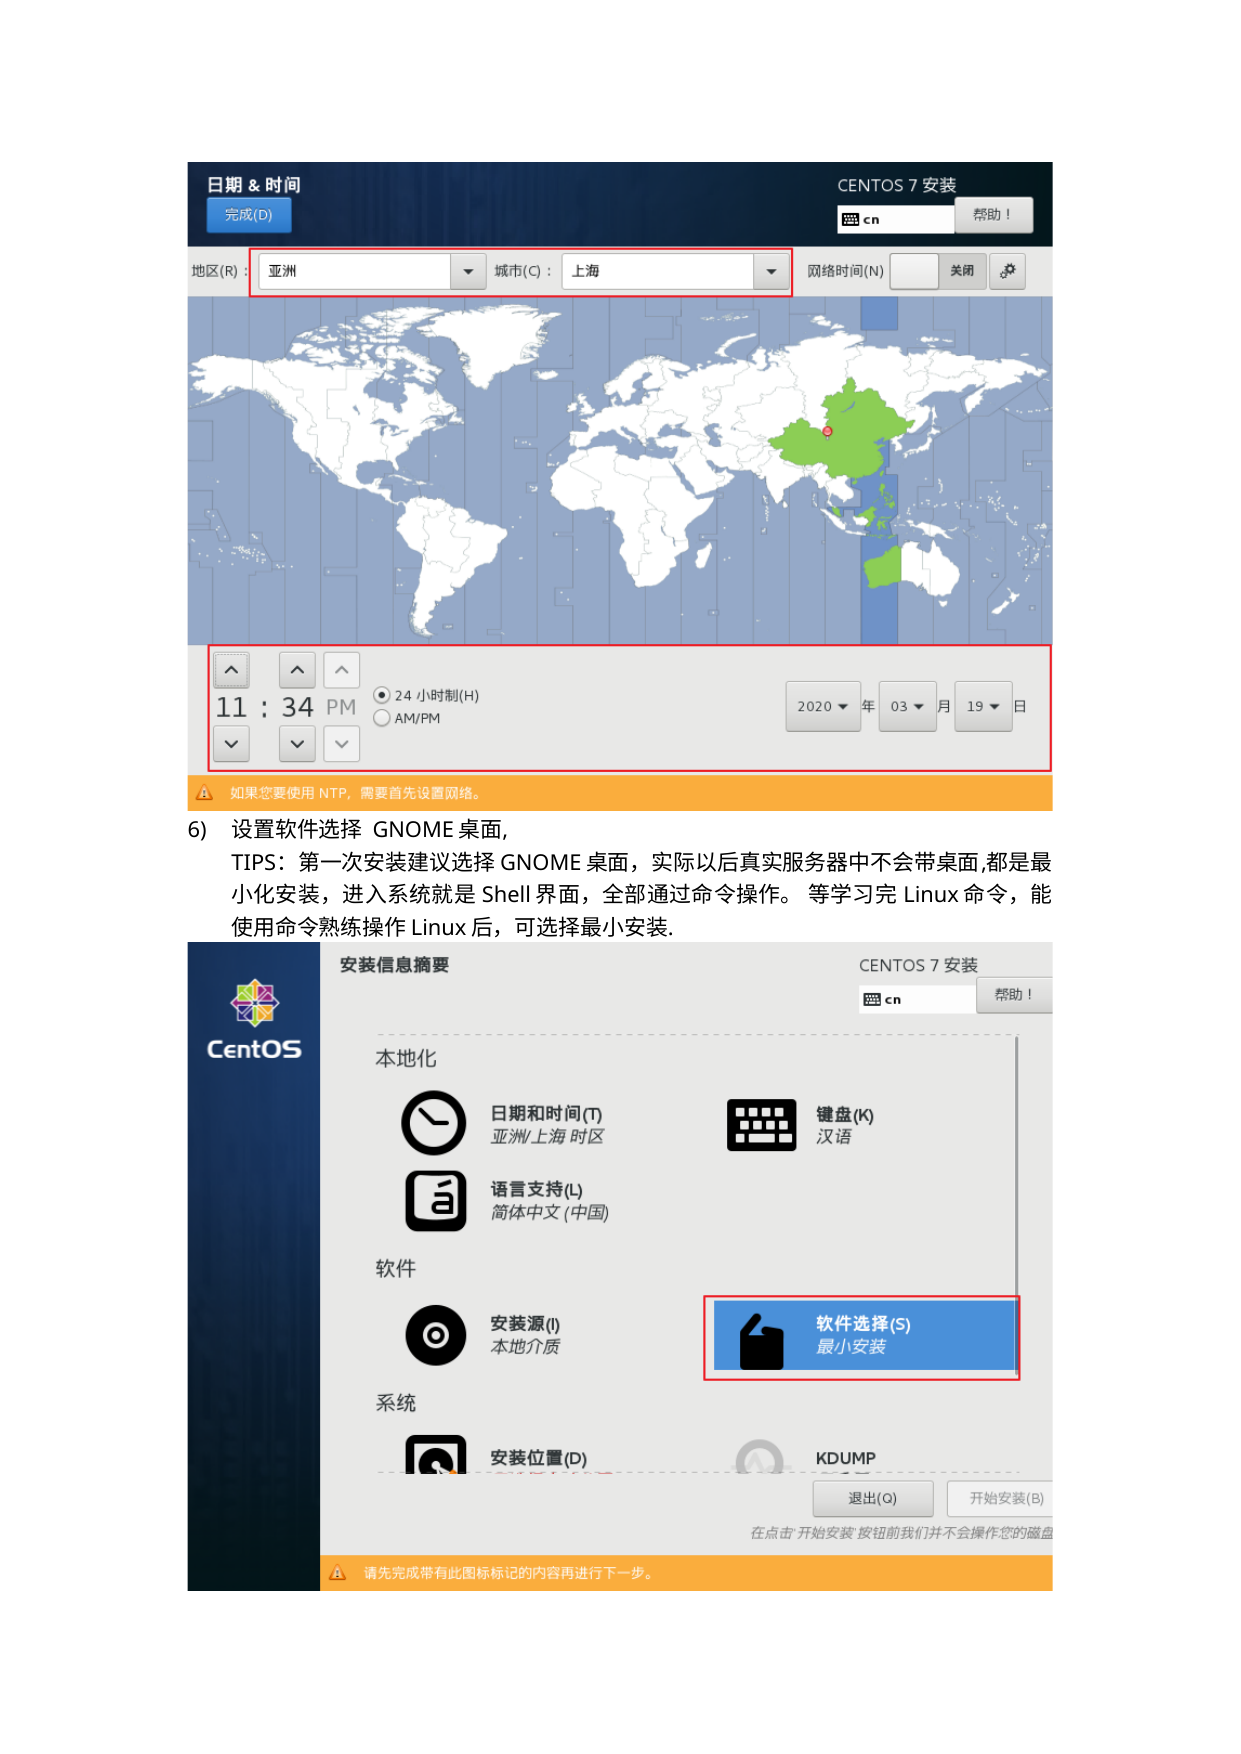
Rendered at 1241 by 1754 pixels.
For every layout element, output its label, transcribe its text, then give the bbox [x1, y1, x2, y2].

list 设置软件选择 GNOME桌面, [187, 812, 1053, 844]
picture [187, 942, 1053, 1591]
list TIPS：第一次安装建议选择GNOME桌面，实际以后真实服务器中不会带桌面,都是最小化安装，进入系统就是Shell界面，全部通过命令操作。 等学习完Linux命令，能使用命令熟练操作Linux后，可选择最小安装. [231, 844, 1053, 942]
picture [187, 162, 1053, 811]
